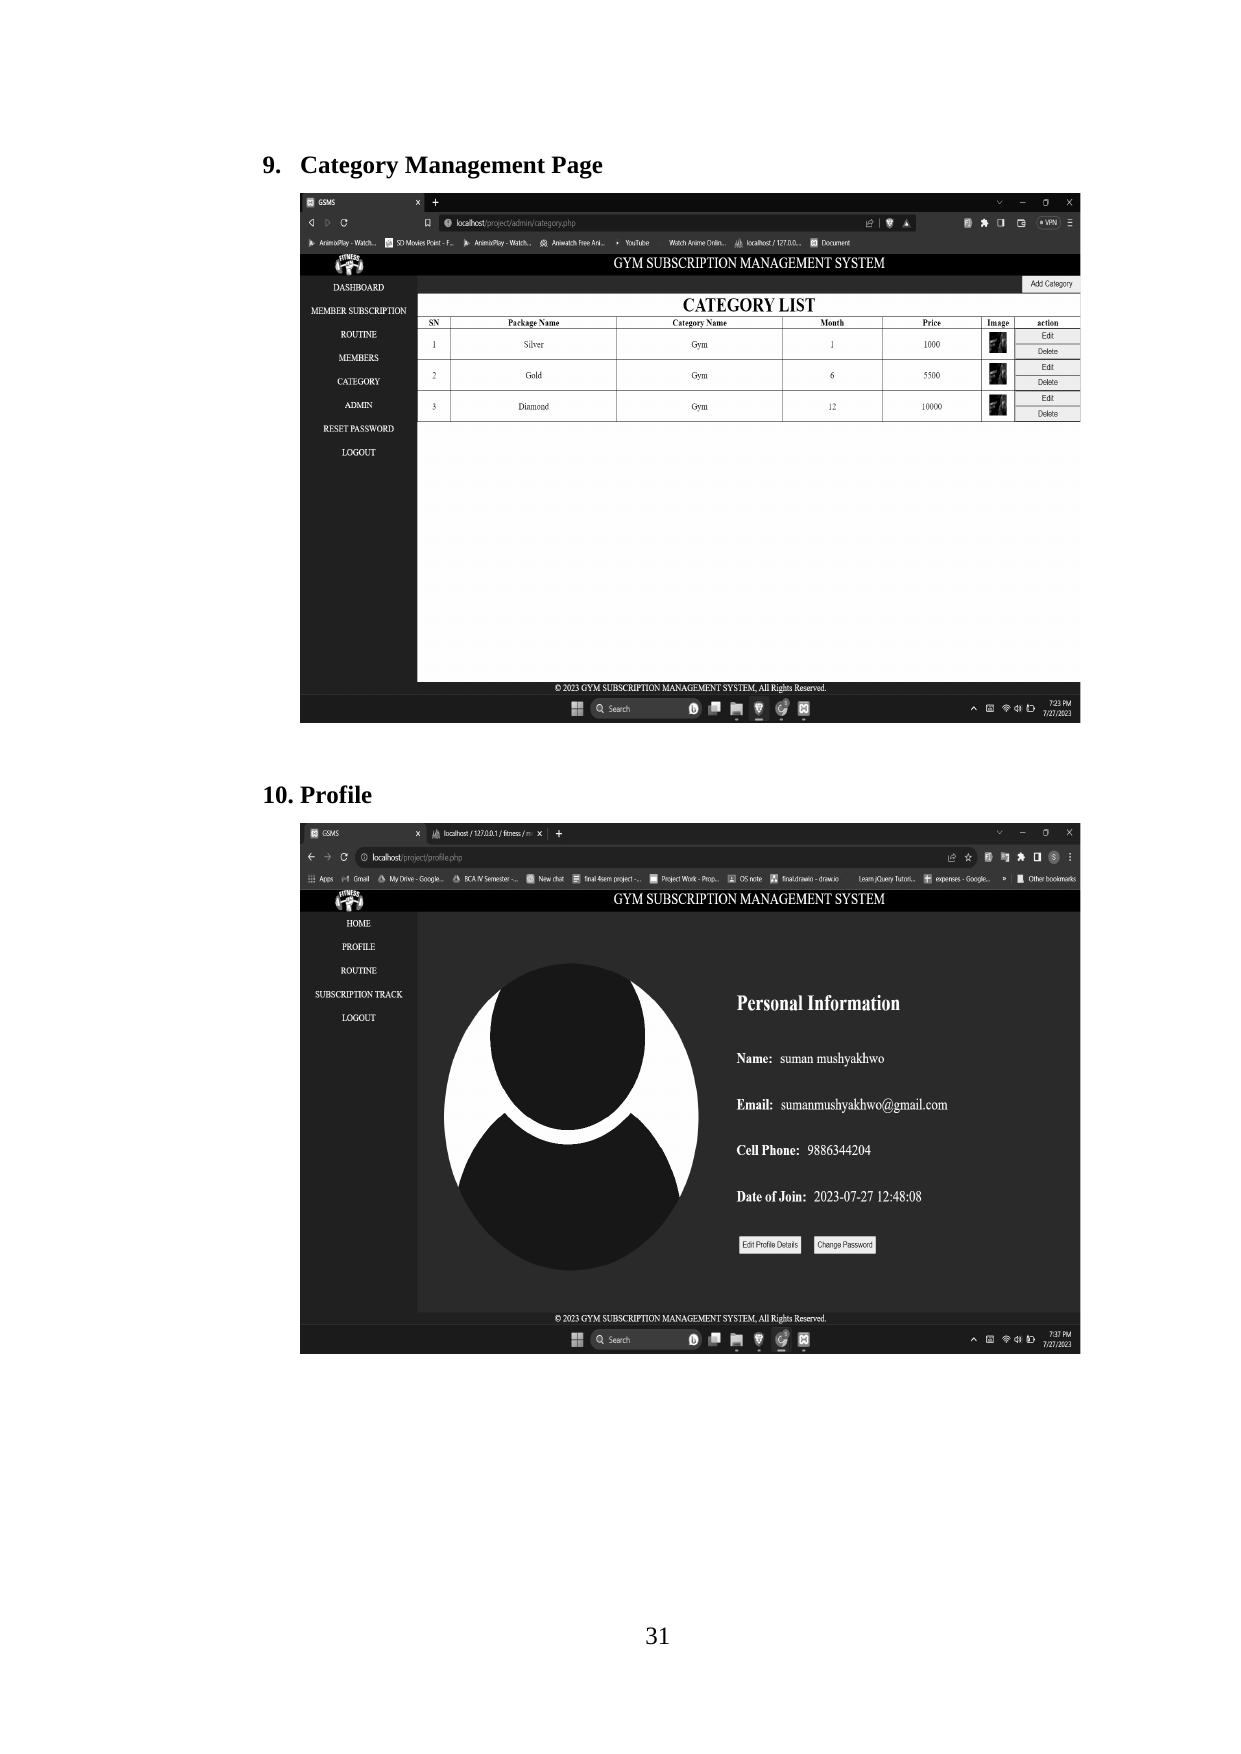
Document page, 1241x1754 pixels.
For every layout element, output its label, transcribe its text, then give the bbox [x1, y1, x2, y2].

picture [300, 823, 1081, 1354]
list Profile [262, 780, 1090, 809]
picture [300, 193, 1081, 723]
list Category Management Page [262, 150, 1090, 179]
